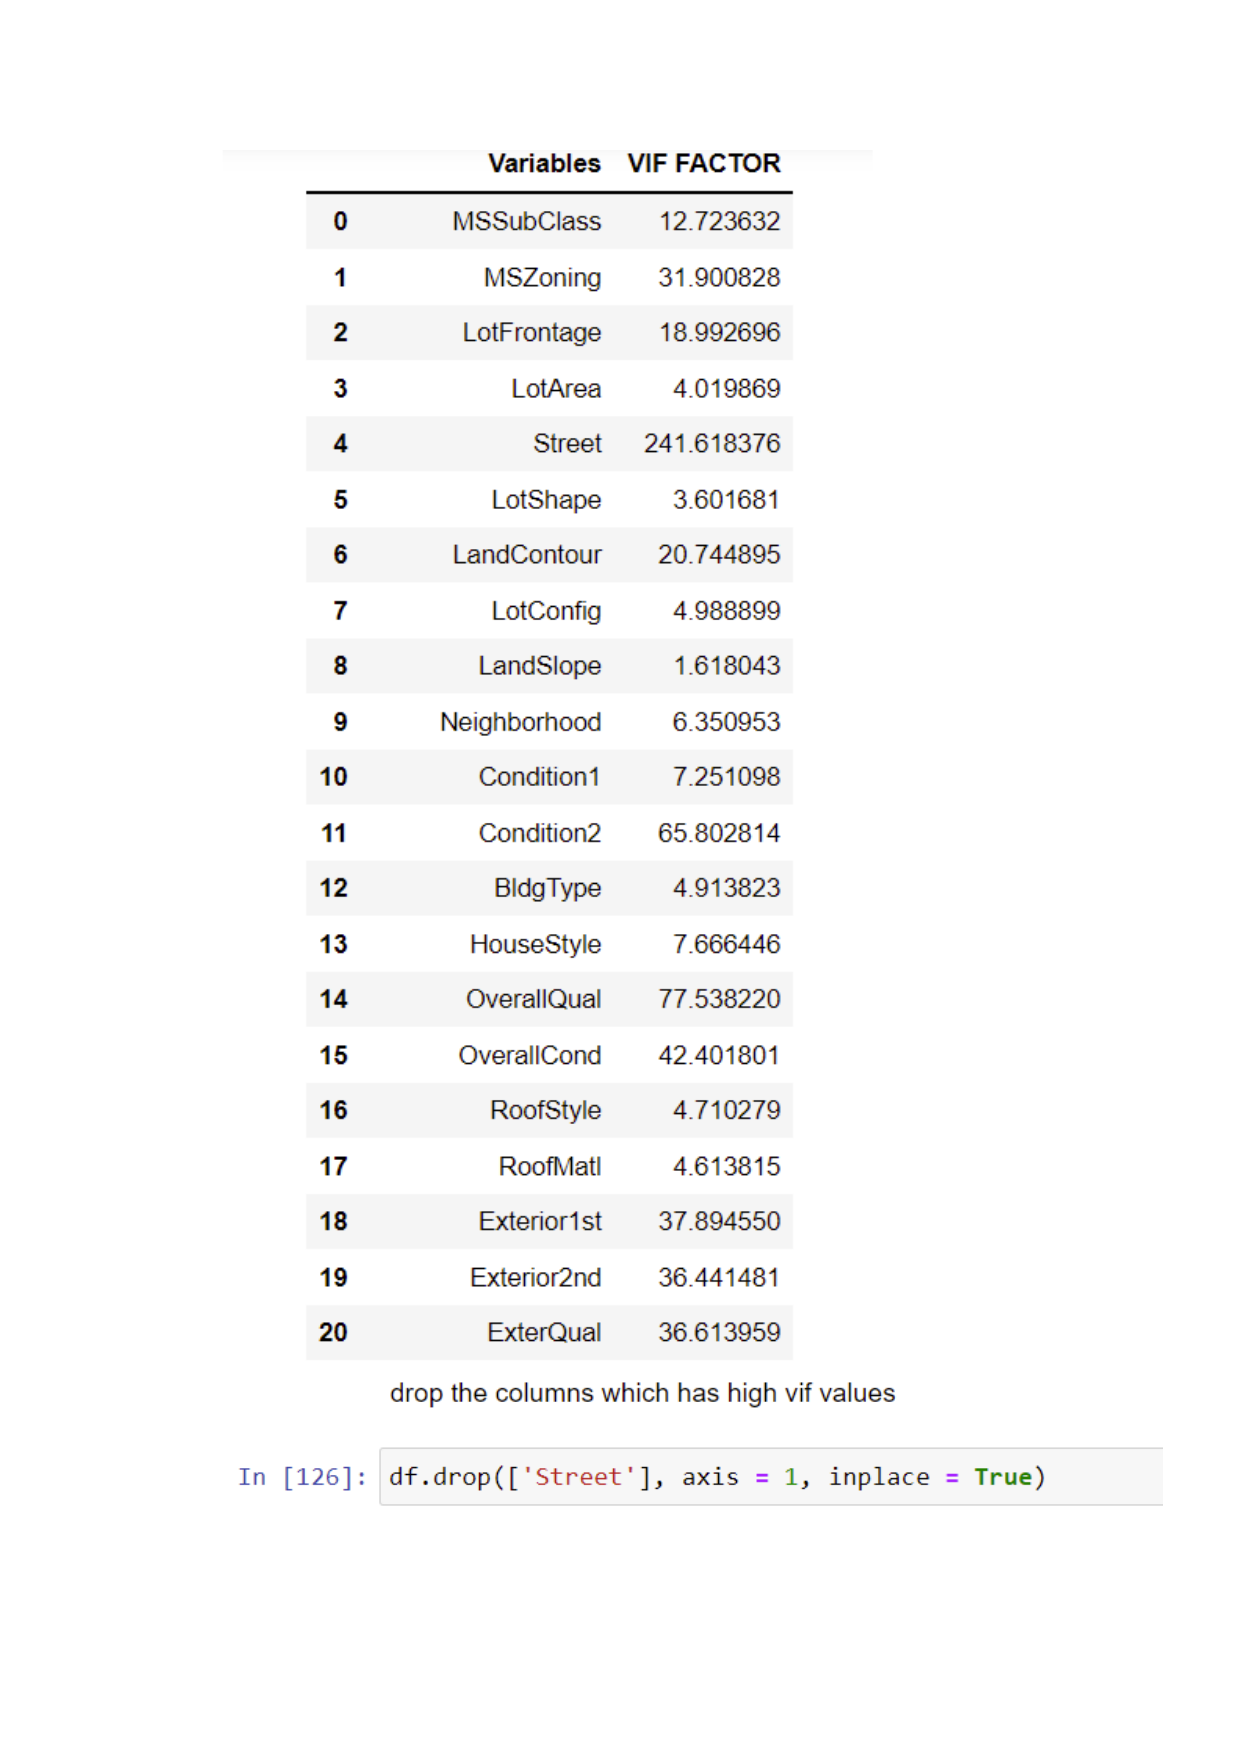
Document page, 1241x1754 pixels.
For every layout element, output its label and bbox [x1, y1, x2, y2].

picture [222, 1366, 1163, 1510]
picture [222, 150, 873, 1365]
